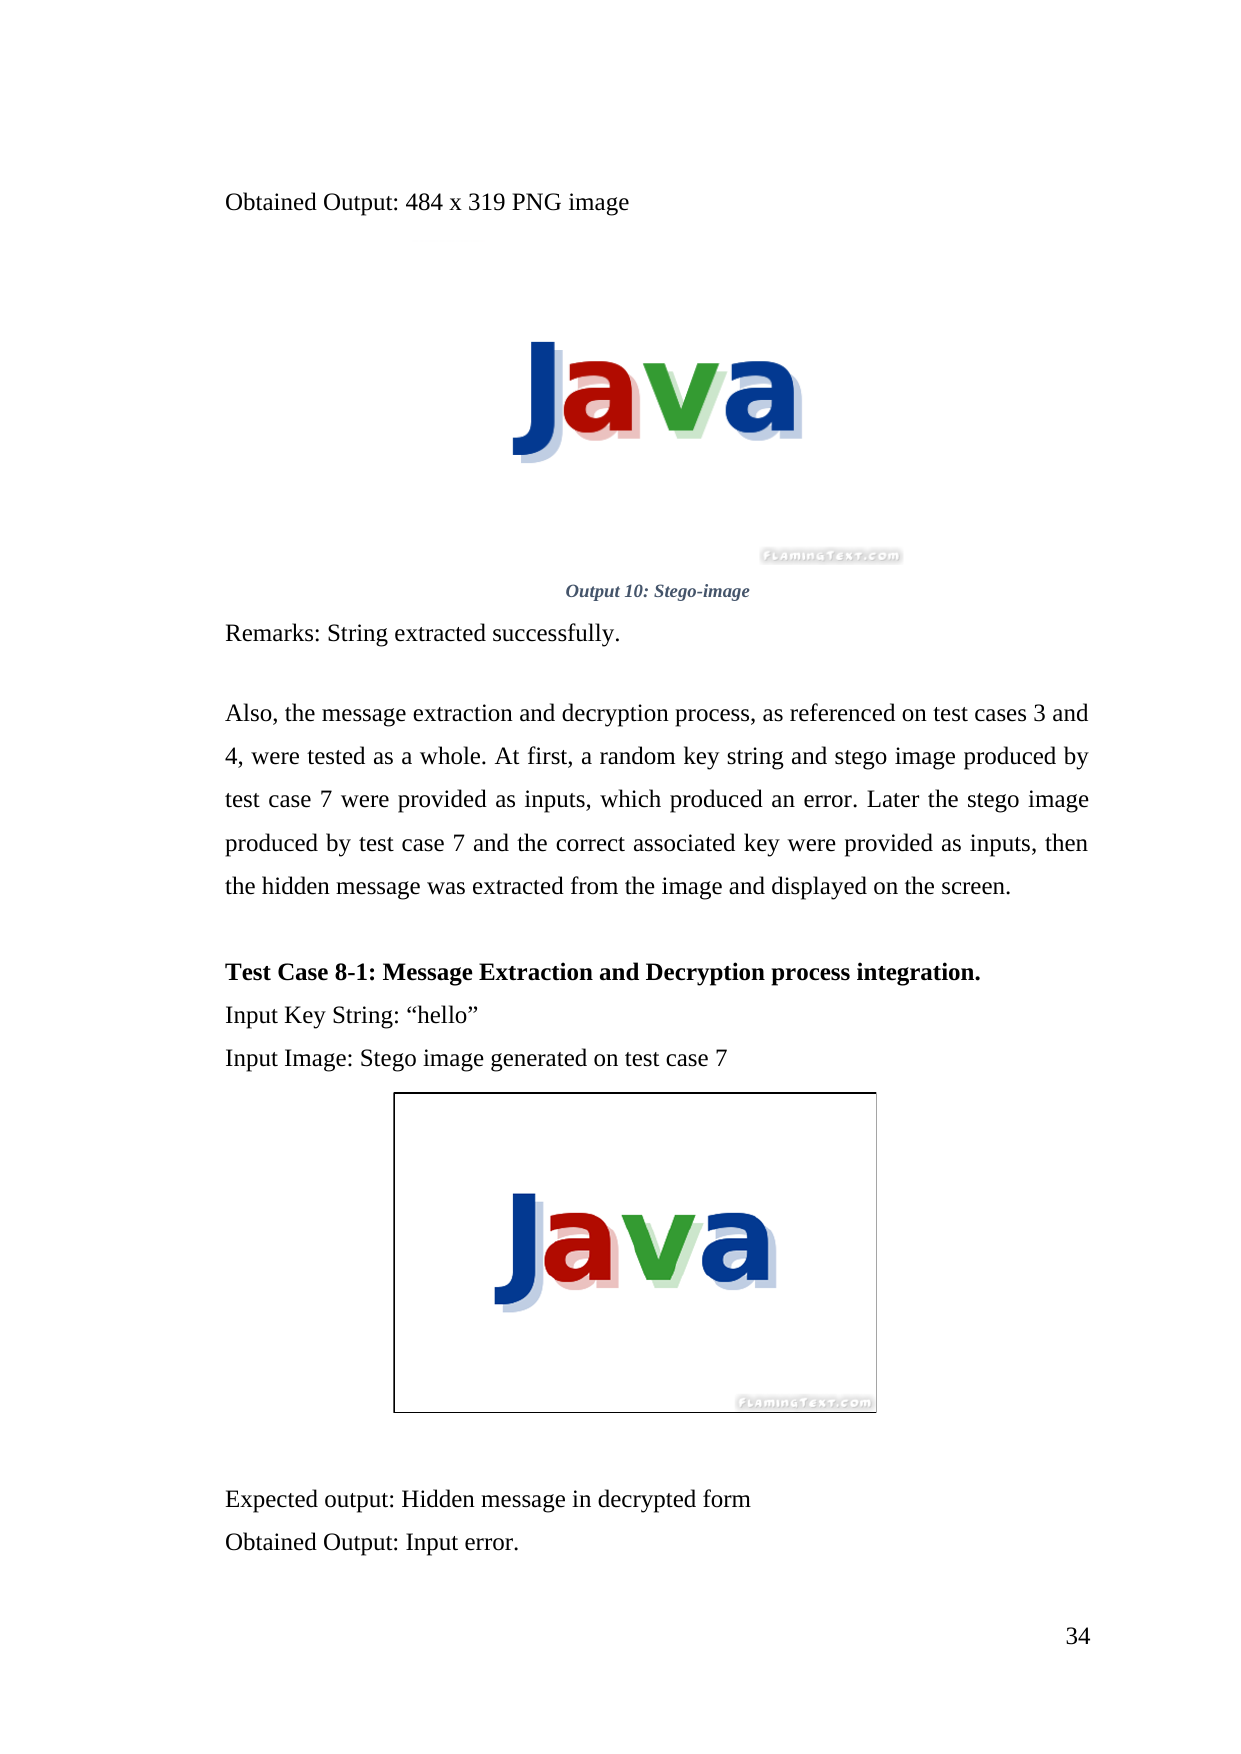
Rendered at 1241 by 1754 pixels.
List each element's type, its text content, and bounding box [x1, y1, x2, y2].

text Obtained Output: 484 x 319 PNG image [225, 187, 1090, 216]
text Input Image: Stego image generated on test case 7 [225, 1043, 1090, 1072]
text Obtained Output: Input error. [225, 1527, 1090, 1556]
text Also, the message extraction and decryption process, as referenced on test cases 3 and 4, were tested as a whole. At first, a random key string and stego image produced by test case 7 were provided as inputs, which produced an error. Later the stego image produced by test case 7 and the correct associated key were provided as inputs, then the hidden message was extracted from the image and displayed on the screen. [225, 698, 1090, 899]
text Test Case 8-1: Message Extraction and Decryption process integration. [225, 957, 1090, 986]
picture [393, 1092, 877, 1413]
text Expected output: Hidden message in decrypted form [225, 1484, 1090, 1513]
text Input Key String: “hello” [225, 1000, 1090, 1029]
picture [411, 240, 904, 565]
